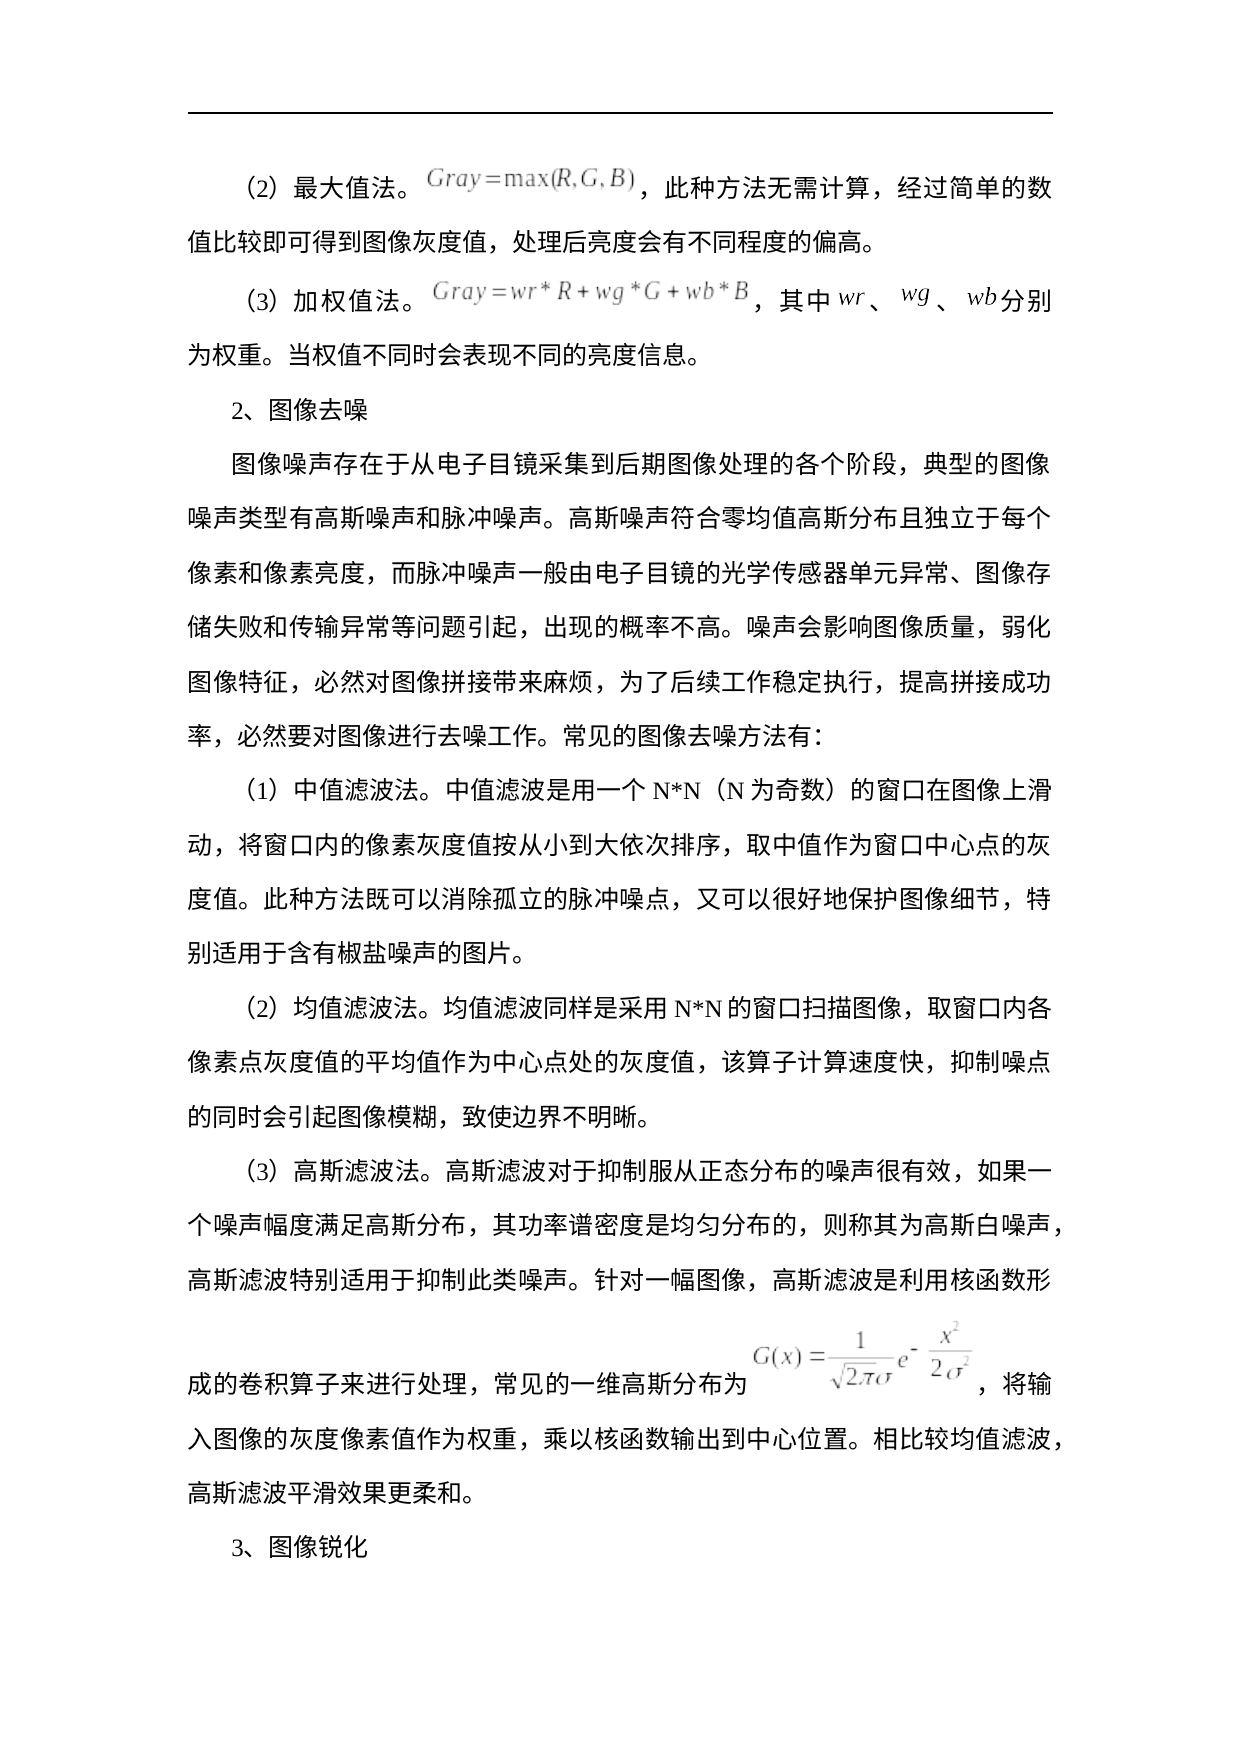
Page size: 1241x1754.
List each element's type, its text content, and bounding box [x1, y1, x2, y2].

list 高斯滤波法。高斯滤波对于抑制服从正态分布的噪声很有效，如果一个噪声幅度满足高斯分布，其功率谱密度是均匀分布的，则称其为高斯白噪声，高斯滤波特别适用于抑制此类噪声。针对一幅图像，高斯滤波是利用核函数形成的卷积算子来进行处理，常见的一维高斯分布为，将输入图像的灰度像素值作为权重，乘以核函数输出到中心位置。相比较均值滤波，高斯滤波平滑效果更柔和。 [187, 1151, 1053, 1510]
list 图像锐化 [187, 1528, 1053, 1564]
list 加权值法。，其中、、分别为权重。当权值不同时会表现不同的亮度信息。 [187, 277, 1053, 372]
list 图像噪声存在于从电子目镜采集到后期图像处理的各个阶段，典型的图像噪声类型有高斯噪声和脉冲噪声。高斯噪声符合零均值高斯分布且独立于每个像素和像素亮度，而脉冲噪声一般由电子目镜的光学传感器单元异常、图像存储失败和传输异常等问题引起，出现的概率不高。噪声会影响图像质量，弱化图像特征，必然对图像拼接带来麻烦，为了后续工作稳定执行，提高拼接成功率，必然要对图像进行去噪工作。常见的图像去噪方法有： [187, 444, 1053, 753]
list 最大值法。，此种方法无需计算，经过简单的数值比较即可得到图像灰度值，处理后亮度会有不同程度的偏高。 [187, 164, 1053, 259]
list 图像去噪 [187, 390, 1053, 426]
list 中值滤波法。中值滤波是用一个N*N（N为奇数）的窗口在图像上滑动，将窗口内的像素灰度值按从小到大依次排序，取中值作为窗口中心点的灰度值。此种方法既可以消除孤立的脉冲噪点，又可以很好地保护图像细节，特别适用于含有椒盐噪声的图片。 [187, 771, 1053, 970]
list 均值滤波法。均值滤波同样是采用N*N的窗口扫描图像，取窗口内各像素点灰度值的平均值作为中心点处的灰度值，该算子计算速度快，抑制噪点的同时会引起图像模糊，致使边界不明晰。 [187, 988, 1053, 1133]
